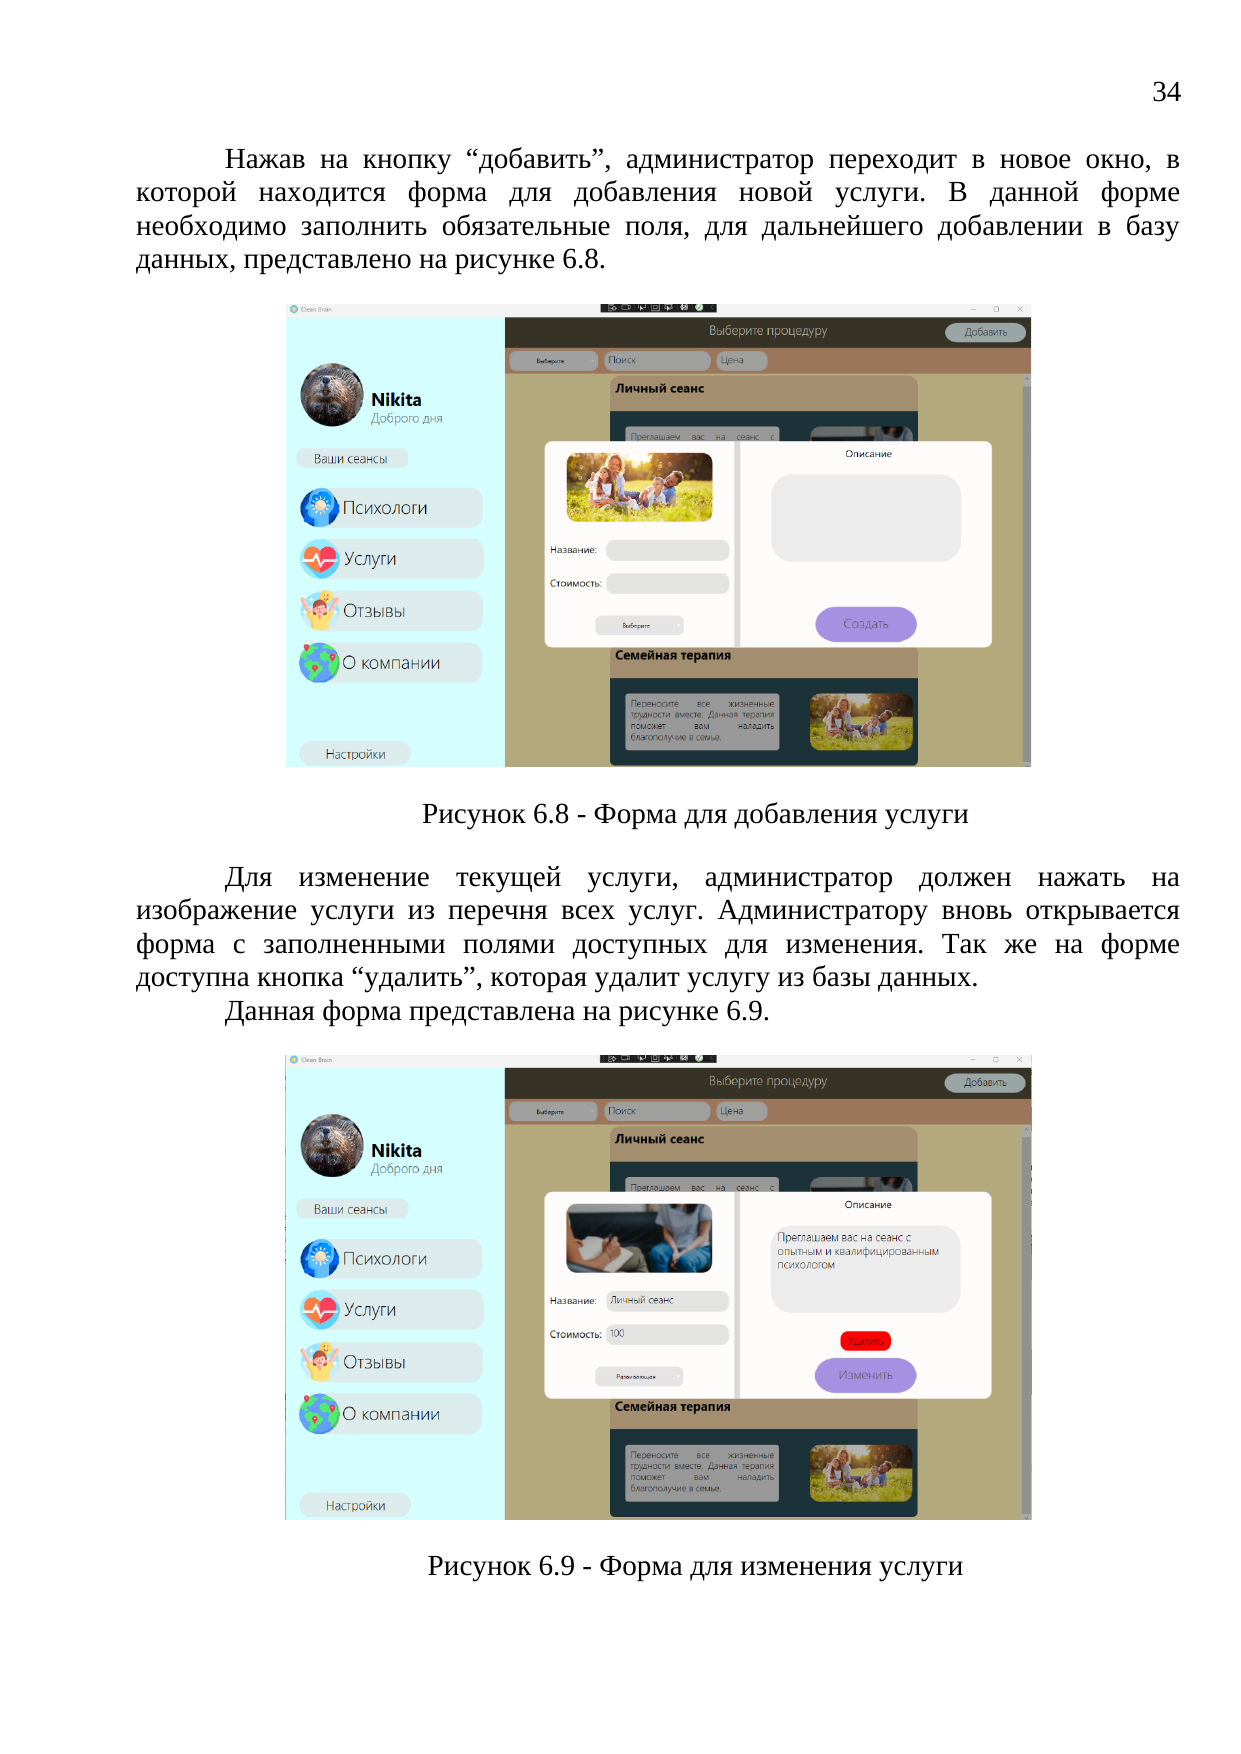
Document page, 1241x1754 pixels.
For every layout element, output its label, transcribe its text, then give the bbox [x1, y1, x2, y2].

text Нажав на кнопку “добавить”, администратор переходит в новое окно, в которой находится форма для добавления новой услуги. В данной форме необходимо заполнить обязательные поля, для дальнейшего добавлении в базу данных, представлено на рисунке 6.8. [136, 141, 1181, 275]
text Рисунок 6.8 - Форма для добавления услуги [136, 796, 1181, 829]
picture [286, 304, 1032, 767]
text Для изменение текущей услуги, администратор должен нажать на изображение услуги из перечня всех услуг. Администратору вновь открывается форма с заполненными полями доступных для изменения. Так же на форме доступна кнопка “удалить”, которая удалит услугу из базы данных. [136, 859, 1181, 993]
picture [285, 1055, 1032, 1520]
text Данная форма представлена на рисунке 6.9. [136, 993, 1181, 1026]
text Рисунок 6.9 - Форма для изменения услуги [136, 1548, 1181, 1582]
